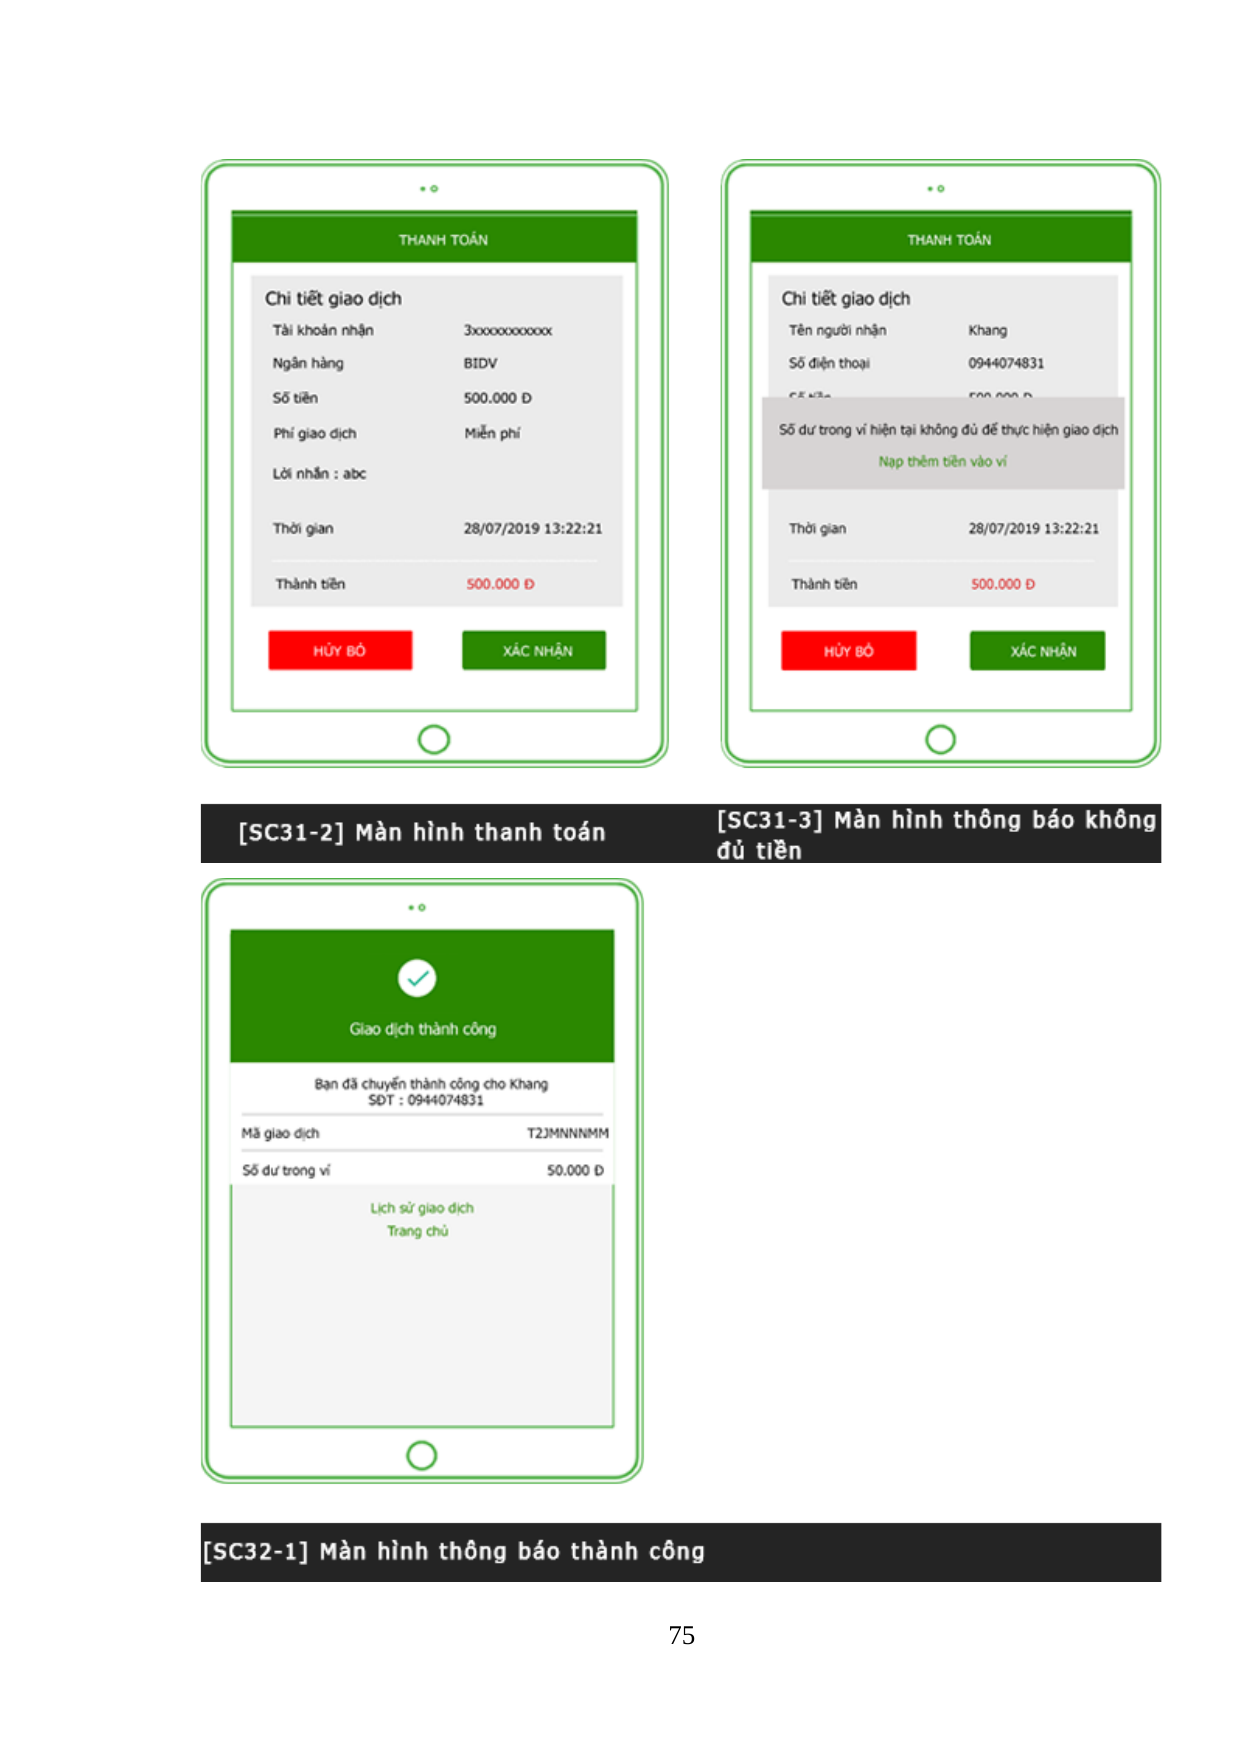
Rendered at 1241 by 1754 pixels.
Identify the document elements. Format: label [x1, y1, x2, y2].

picture [200, 159, 1162, 863]
picture [200, 878, 1162, 1582]
